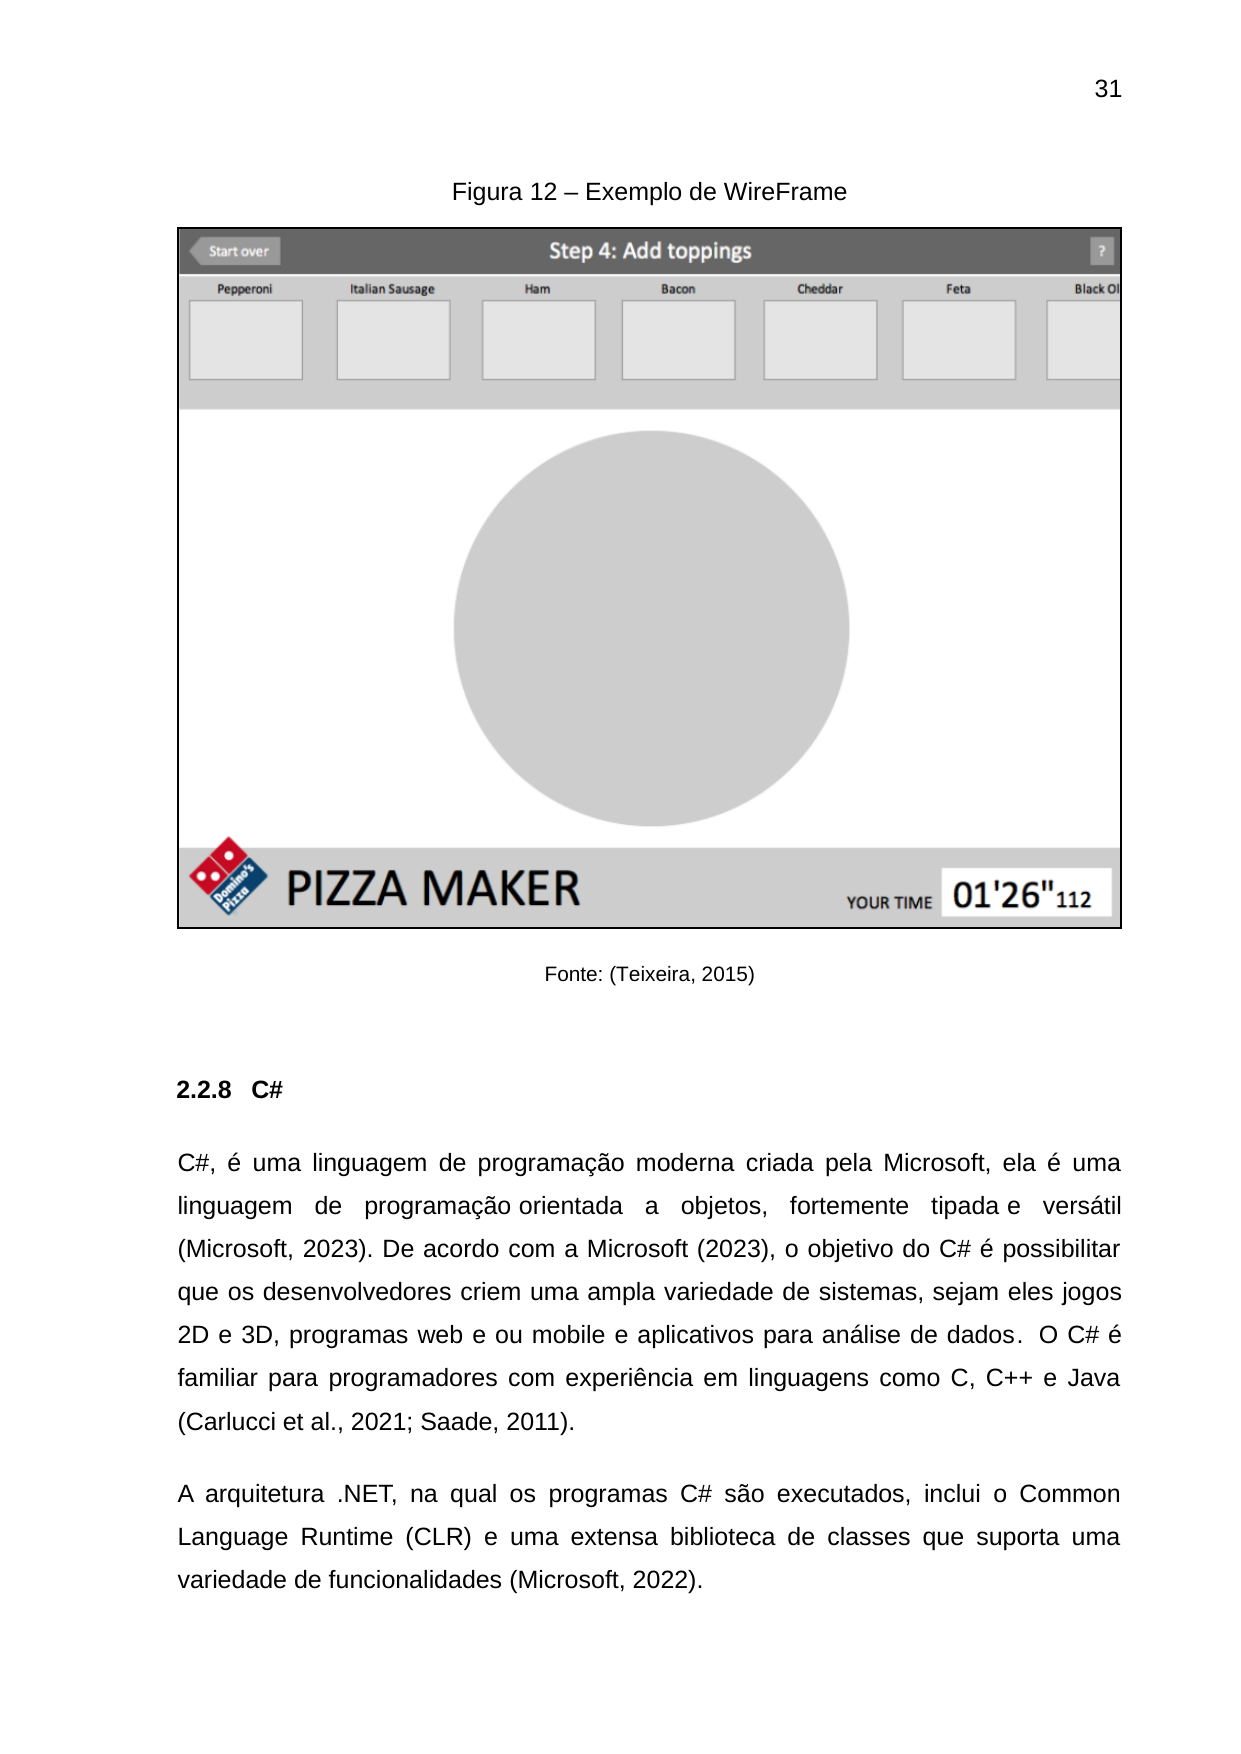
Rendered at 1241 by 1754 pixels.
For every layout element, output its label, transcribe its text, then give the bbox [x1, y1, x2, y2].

text Fonte: (Teixeira, 2015) [177, 962, 1122, 986]
subtitle C# [176, 1075, 1122, 1104]
text C#, é uma linguagem de programação moderna criada pela Microsoft, ela é uma linguagem de programação orientada a objetos, fortemente tipada e versátil (Microsoft, 2023). De acordo com a Microsoft (2023), o objetivo do C# é possibilitar que os desenvolvedores criem uma ampla variedade de sistemas, sejam eles jogos 2D e 3D, programas web e ou mobile e aplicativos para análise de dados. O C# é familiar para programadores com experiência em linguagens como C, C++ e Java (Carlucci et al., 2021; Saade, 2011). [177, 1148, 1122, 1435]
text Figura 12 – Exemplo de WireFrame [177, 177, 1122, 206]
text A arquitetura .NET, na qual os programas C# são executados, inclui o Common Language Runtime (CLR) e uma extensa biblioteca de classes que suporta uma variedade de funcionalidades (Microsoft, 2022). [177, 1479, 1122, 1594]
picture [179, 229, 1120, 927]
